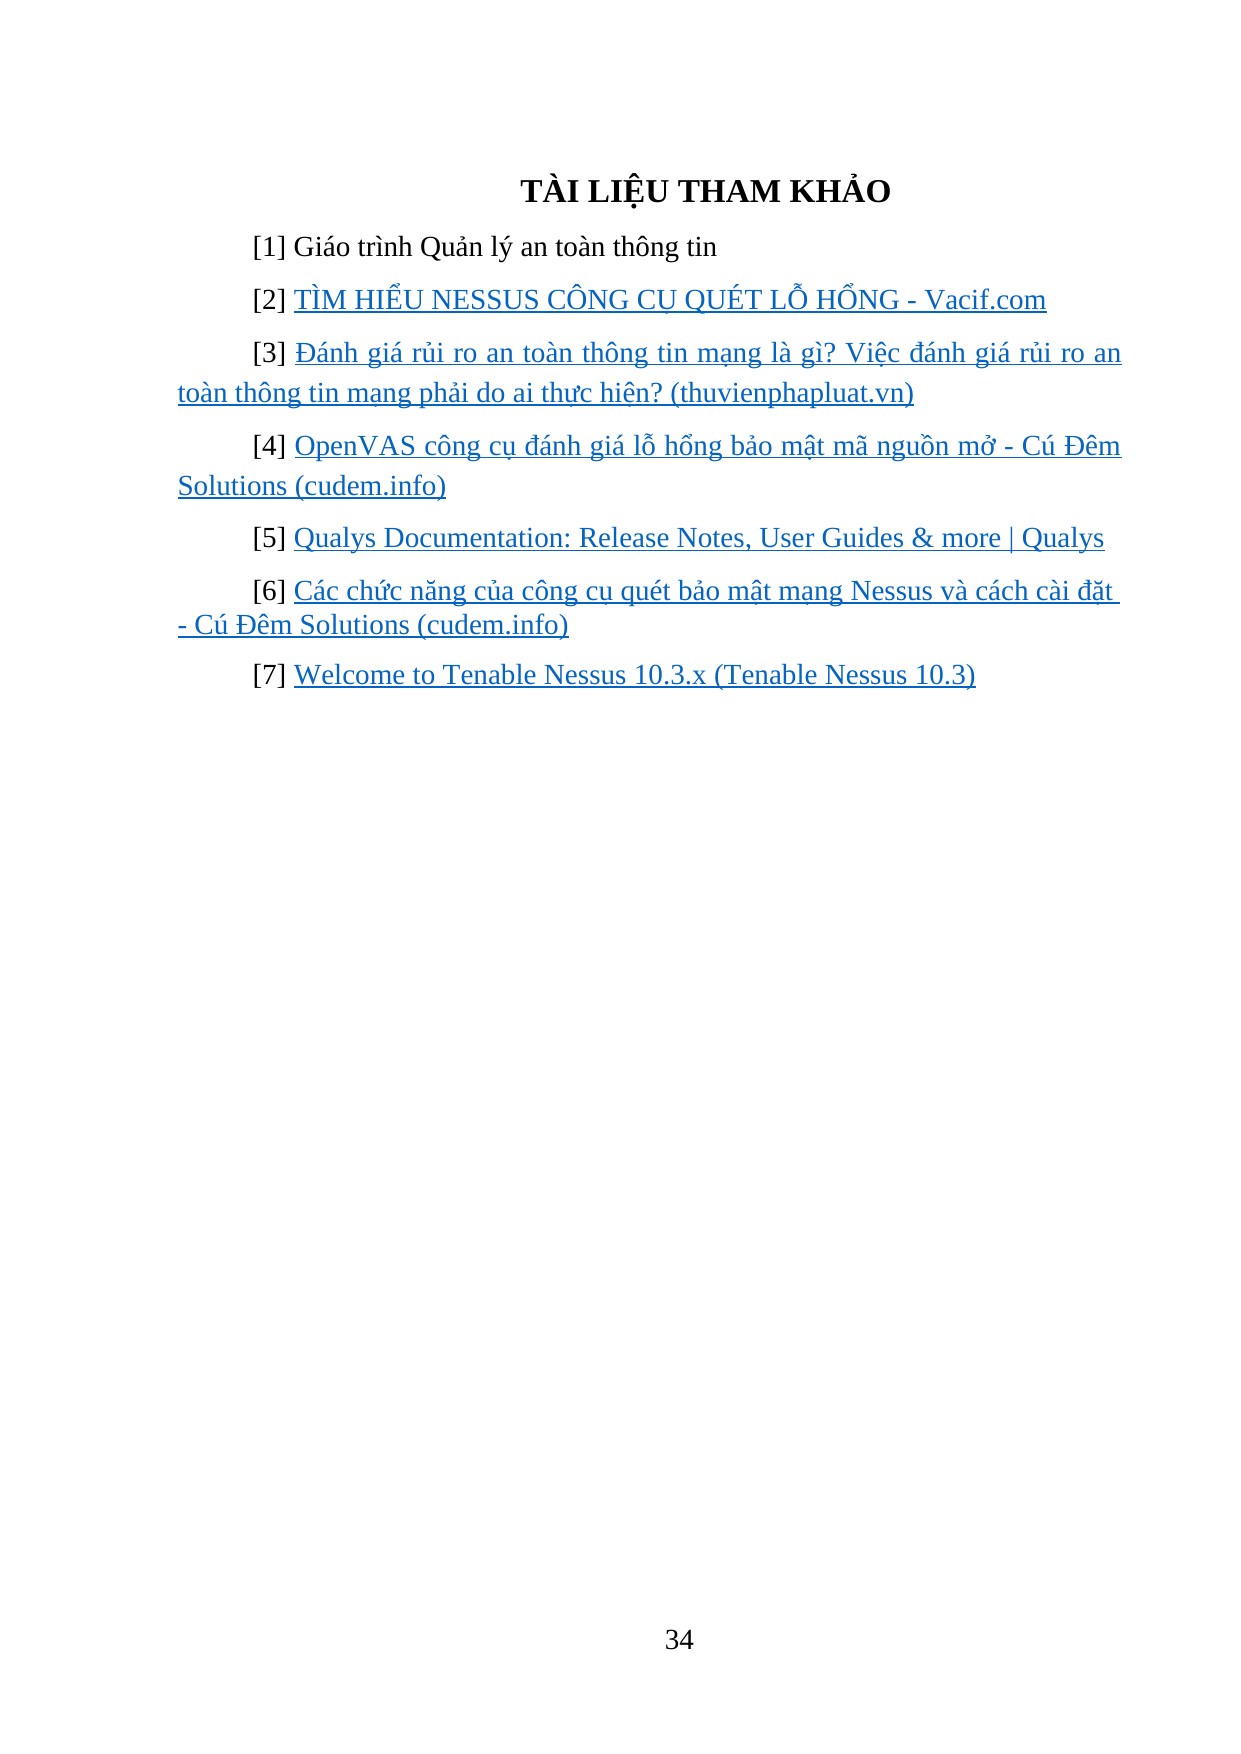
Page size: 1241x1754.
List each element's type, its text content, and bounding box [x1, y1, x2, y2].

text [1] Giáo trình Quản lý an toàn thông tin [177, 229, 1122, 263]
text [6] Các chức năng của công cụ quét bảo mật mạng Nessus và cách cài đặt - Cú Đêm Solutions (cudem.info) [177, 573, 1122, 640]
text [4] OpenVAS công cụ đánh giá lỗ hổng bảo mật mã nguồn mở - Cú Đêm Solutions (cudem.info) [177, 428, 1122, 501]
text [5] Qualys Documentation: Release Notes, User Guides & more | Qualys [177, 521, 1122, 554]
text [7] Welcome to Tenable Nessus 10.3.x (Tenable Nessus 10.3) [177, 657, 1122, 691]
subtitle TÀI LIỆU THAM KHẢO [290, 171, 1122, 209]
text [2] TÌM HIỂU NESSUS CÔNG CỤ QUÉT LỖ HỔNG - Vacif.com [177, 282, 1122, 316]
text [3] Đánh giá rủi ro an toàn thông tin mạng là gì? Việc đánh giá rủi ro an toàn thông tin mạng phải do ai thực hiện? (thuvienphapluat.vn) [177, 335, 1122, 408]
